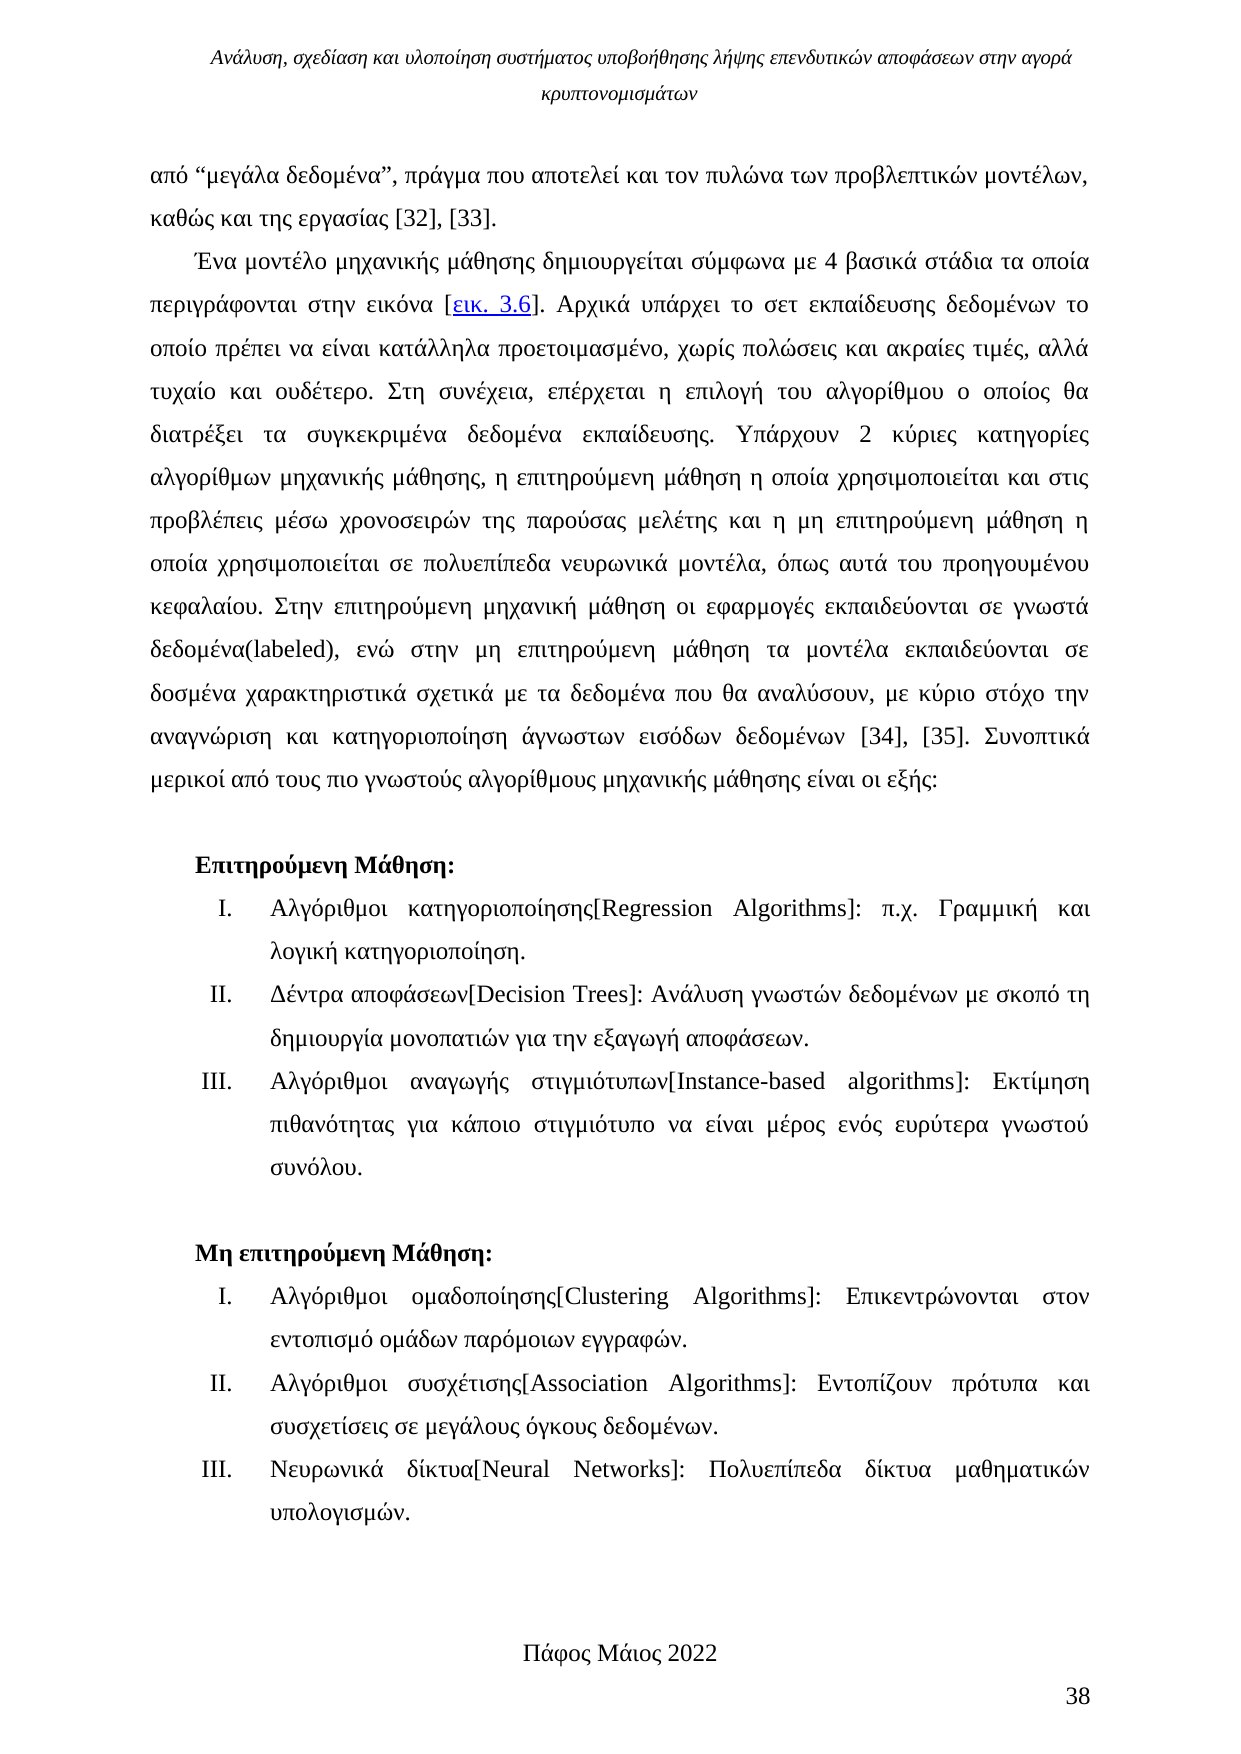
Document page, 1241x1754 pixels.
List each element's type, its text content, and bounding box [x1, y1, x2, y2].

text Ένα μοντέλο μηχανικής μάθησης δημιουργείται σύμφωνα με 4 βασικά στάδια τα οποία περιγράφονται στην εικόνα [εικ. 3.6]. Αρχικά υπάρχει το σετ εκπαίδευσης δεδομένων το οποίο πρέπει να είναι κατάλληλα προετοιμασμένο, χωρίς πολώσεις και ακραίες τιμές, αλλά τυχαίο και ουδέτερο. Στη συνέχεια, επέρχεται η επιλογή του αλγορίθμου ο οποίος θα διατρέξει τα συγκεκριμένα δεδομένα εκπαίδευσης. Υπάρχουν 2 κύριες κατηγορίες αλγορίθμων μηχανικής μάθησης, η επιτηρούμενη μάθηση η οποία χρησιμοποιείται και στις προβλέπεις μέσω χρονοσειρών της παρούσας μελέτης και η μη επιτηρούμενη μάθηση η οποία χρησιμοποιείται σε πολυεπίπεδα νευρωνικά μοντέλα, όπως αυτά του προηγουμένου κεφαλαίου. Στην επιτηρούμενη μηχανική μάθηση οι εφαρμογές εκπαιδεύονται σε γνωστά δεδομένα(labeled), ενώ στην μη επιτηρούμενη μάθηση τα μοντέλα εκπαιδεύονται σε δοσμένα χαρακτηριστικά σχετικά με τα δεδομένα που θα αναλύσουν, με κύριο στόχο την αναγνώριση και κατηγοριοποίηση άγνωστων εισόδων δεδομένων . Συνοπτικά μερικοί από τους πιο γνωστούς αλγορίθμους μηχανικής μάθησης είναι οι εξής: [150, 246, 1090, 793]
list Αλγόριθμοι αναγωγής στιγμιότυπων[Instance-based algorithms]: Εκτίμηση πιθανότητας για κάποιο στιγμιότυπο να είναι μέρος ενός ευρύτερα γνωστού συνόλου. [232, 1066, 1090, 1181]
list Αλγόριθμοι συσχέτισης[Association Algorithms]: Εντοπίζουν πρότυπα και συσχετίσεις σε μεγάλους όγκους δεδομένων. [232, 1368, 1090, 1439]
list Αλγόριθμοι κατηγοριοποίησης[Regression Algorithms]: π.χ. Γραμμική και λογική κατηγοριοποίηση. [232, 893, 1090, 965]
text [150, 160, 1090, 232]
text Επιτηρούμενη Μάθηση: [150, 850, 1090, 879]
list Νευρωνικά δίκτυα[Neural Networks]: Πολυεπίπεδα δίκτυα μαθηματικών υπολογισμών. [232, 1454, 1090, 1526]
list Αλγόριθμοι ομαδοποίησης[Clustering Algorithms]: Επικεντρώνονται στον εντοπισμό ομάδων παρόμοιων εγγραφών. [232, 1281, 1090, 1353]
list Δέντρα αποφάσεων[Decision Trees]: Ανάλυση γνωστών δεδομένων με σκοπό τη δημιουργία μονοπατιών για την εξαγωγή αποφάσεων. [232, 979, 1090, 1051]
text Μη επιτηρούμενη Μάθηση: [150, 1238, 1090, 1267]
